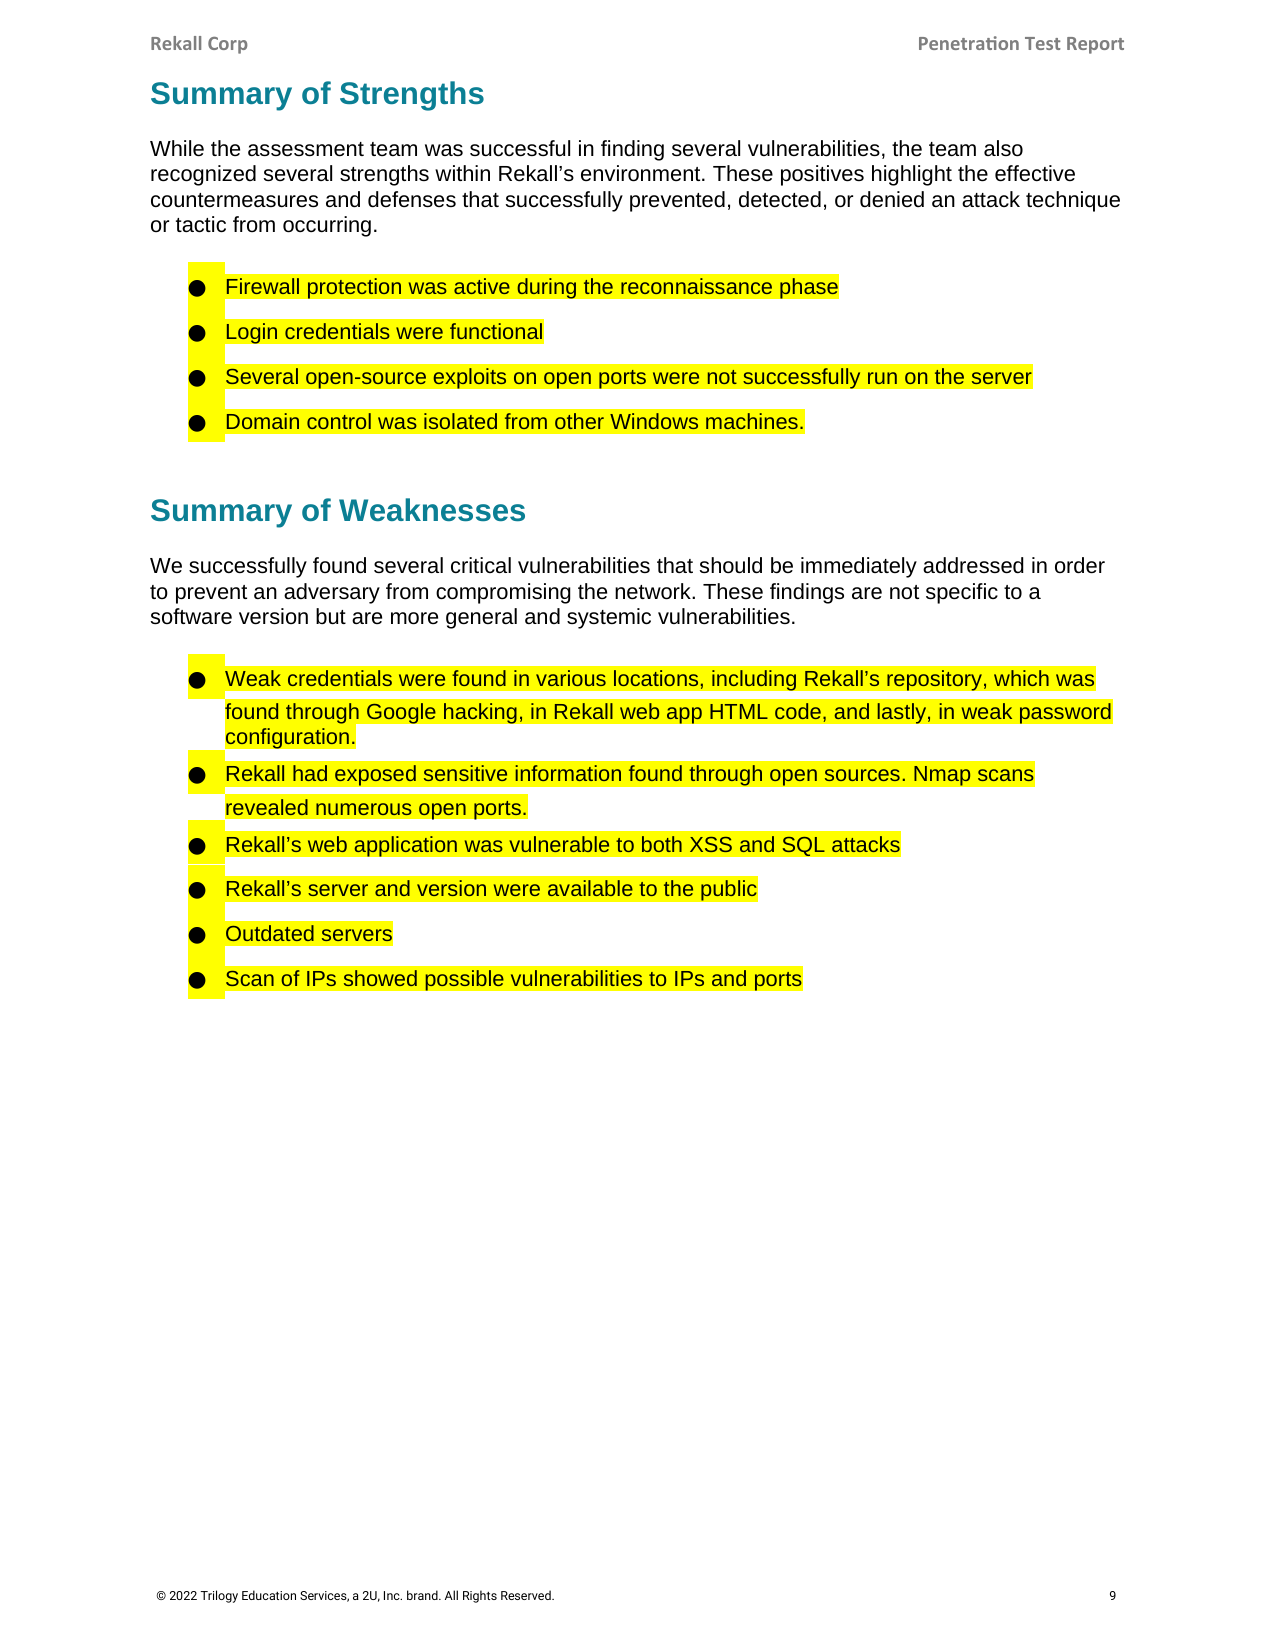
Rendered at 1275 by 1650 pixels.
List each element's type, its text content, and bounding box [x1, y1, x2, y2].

list Several open-source exploits on open ports were not successfully run on the server [225, 352, 1125, 397]
text We successfully found several critical vulnerabilities that should be immediately addressed in order to prevent an adversary from compromising the network. These findings are not specific to a software version but are more general and systemic vulnerabilities. [150, 553, 1125, 629]
list Domain control was isolated from other Windows machines. [225, 397, 1125, 442]
subtitle Summary of Strengths [150, 75, 1125, 111]
subtitle Summary of Weaknesses [150, 492, 1125, 528]
list Rekall had exposed sensitive information found through open sources. Nmap scans revealed numerous open ports. [187, 749, 1125, 819]
text While the assessment team was successful in finding several vulnerabilities, the team also recognized several strengths within Rekall’s environment. These positives highlight the effective countermeasures and defenses that successfully prevented, detected, or denied an attack technique or tactic from occurring. [150, 136, 1125, 237]
list Rekall’s server and version were available to the public [187, 864, 1125, 909]
list Scan of IPs showed possible vulnerabilities to IPs and ports [225, 954, 1125, 999]
list Outdated servers [225, 909, 1125, 954]
list Firewall protection was active during the reconnaissance phase [225, 262, 1125, 307]
list Weak credentials were found in various locations, including Rekall’s repository, which was found through Google hacking, in Rekall web app HTML code, and lastly, in weak password configuration. [187, 654, 1125, 749]
list Rekall’s web application was vulnerable to both XSS and SQL attacks [187, 819, 1125, 864]
list Login credentials were functional [225, 307, 1125, 352]
